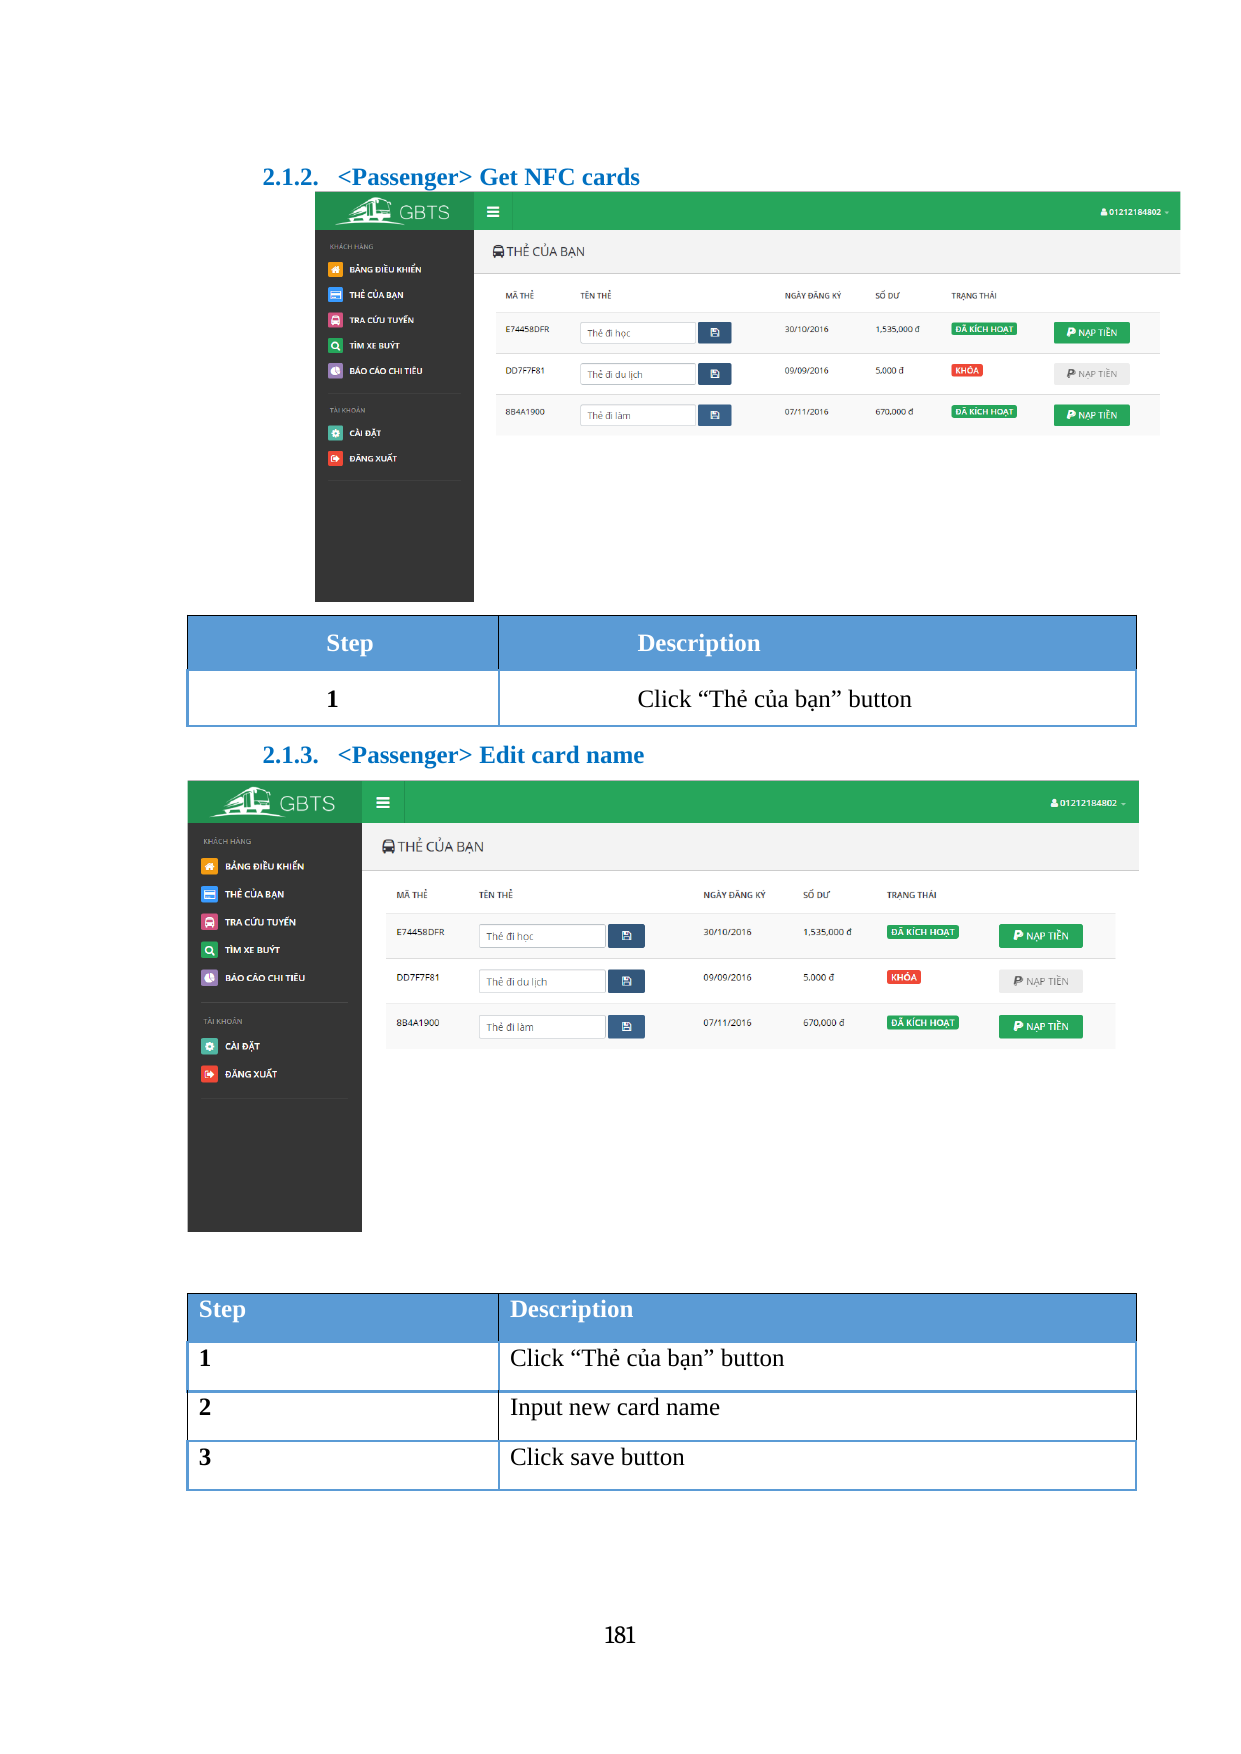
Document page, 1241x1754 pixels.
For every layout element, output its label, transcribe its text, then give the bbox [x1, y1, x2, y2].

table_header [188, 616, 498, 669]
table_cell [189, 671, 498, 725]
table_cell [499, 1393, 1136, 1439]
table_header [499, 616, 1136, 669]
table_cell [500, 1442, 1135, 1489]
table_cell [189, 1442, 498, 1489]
picture [187, 780, 1139, 1232]
list <Passenger> Edit card name [262, 740, 1053, 768]
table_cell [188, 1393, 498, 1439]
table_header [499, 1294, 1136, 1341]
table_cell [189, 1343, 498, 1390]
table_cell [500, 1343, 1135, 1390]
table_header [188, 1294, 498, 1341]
picture [315, 191, 1181, 602]
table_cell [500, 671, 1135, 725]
